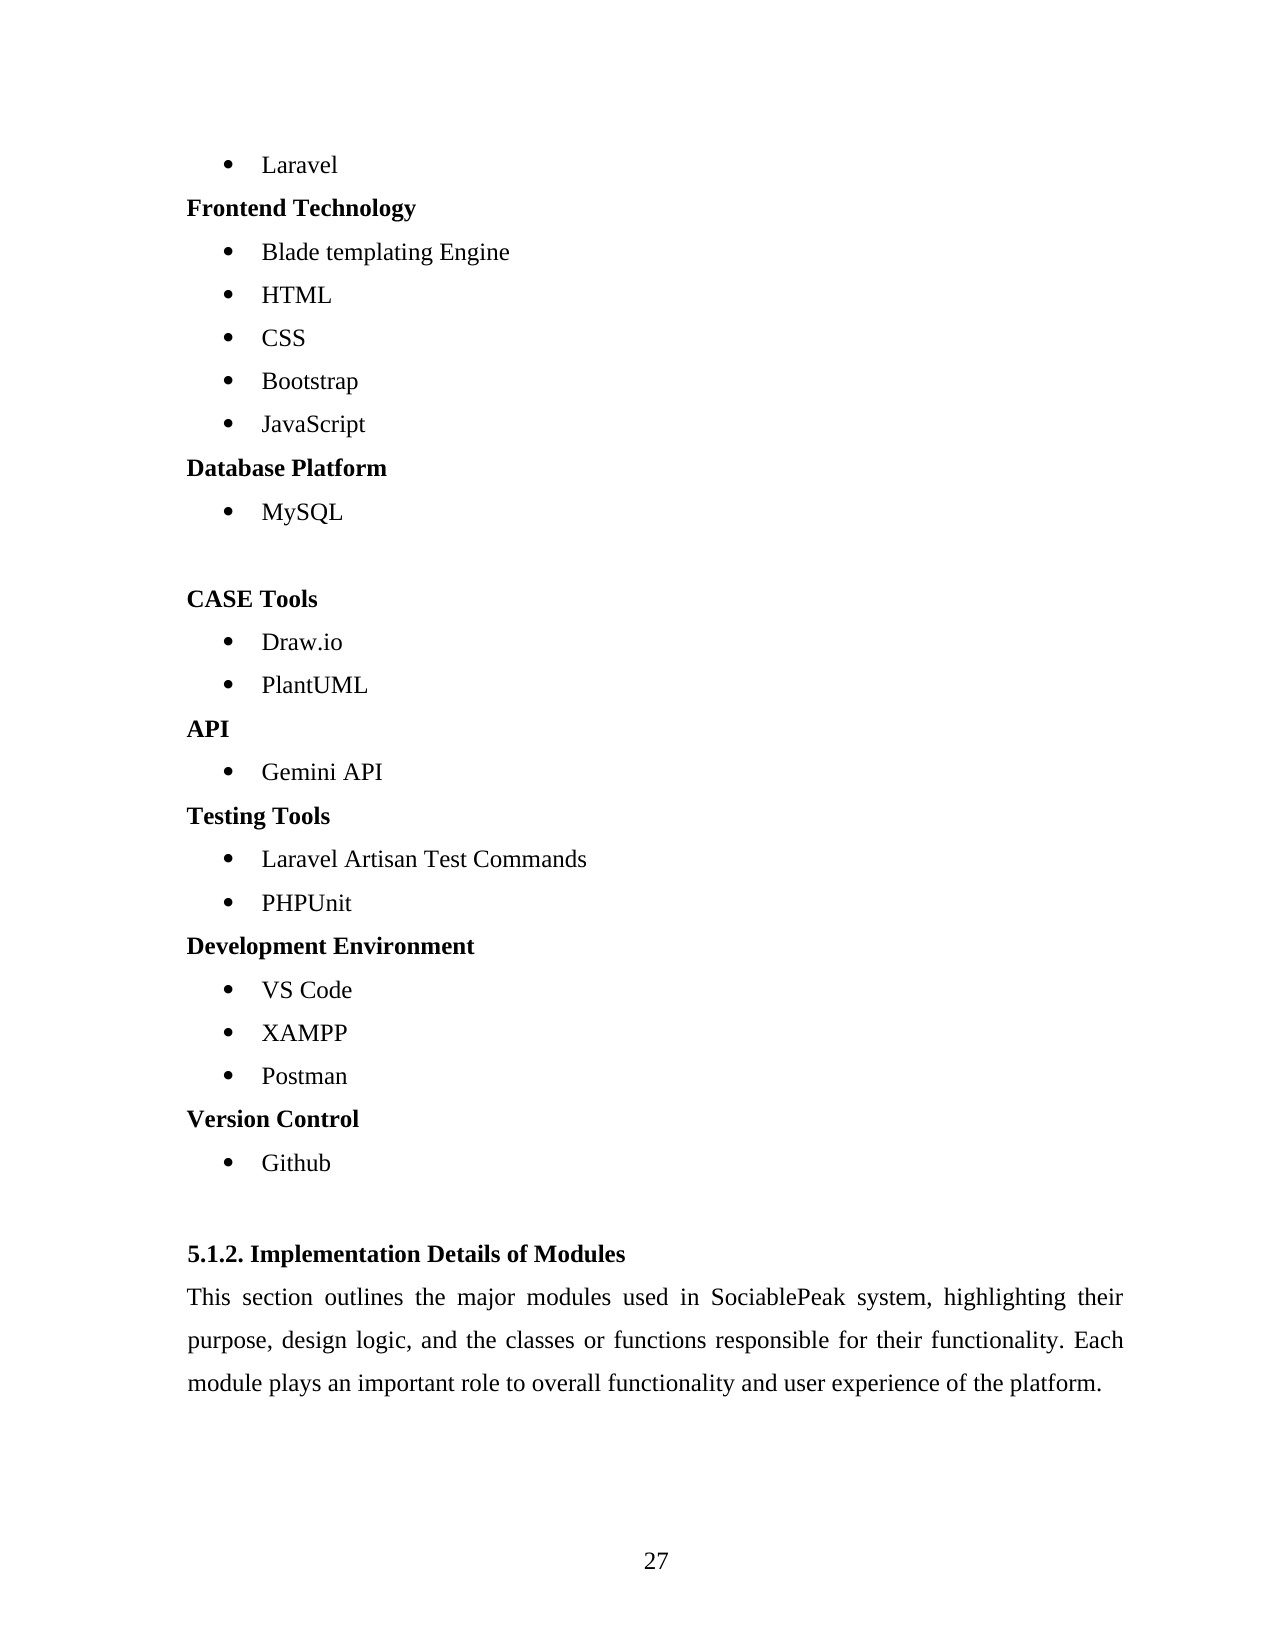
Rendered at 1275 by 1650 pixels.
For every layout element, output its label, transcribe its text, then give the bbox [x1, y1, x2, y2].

subtitle 5.1.2. Implementation Details of Modules [187, 1239, 1125, 1268]
text Database Platform [186, 453, 1125, 482]
text Frontend Technology [186, 193, 1125, 222]
list JavaScript [224, 409, 1125, 438]
list Bootstrap [224, 366, 1125, 395]
list Blade templating Engine [224, 237, 1125, 266]
text Version Control [186, 1104, 1125, 1133]
text Testing Tools [186, 801, 1125, 830]
list CSS [224, 323, 1125, 352]
list XAMPP [224, 1018, 1125, 1047]
list Laravel Artisan Test Commands [224, 844, 1125, 873]
list Laravel [224, 150, 1125, 179]
list Draw.io [224, 627, 1125, 656]
text Development Environment [186, 931, 1125, 960]
list Gemini API [224, 757, 1125, 786]
list HTML [224, 280, 1125, 309]
list MySQL [224, 497, 1125, 525]
list PlantUML [224, 670, 1125, 699]
text This section outlines the major modules used in SociablePeak system, highlighting their purpose, design logic, and the classes or functions responsible for their functionality. Each module plays an important role to overall functionality and user experience of the platform. [186, 1282, 1125, 1397]
text API [186, 714, 1125, 743]
list Github [224, 1148, 1125, 1177]
text CASE Tools [186, 584, 1125, 612]
list VS Code [224, 975, 1125, 1003]
list PHPUnit [224, 888, 1125, 916]
list Postman [224, 1061, 1125, 1090]
